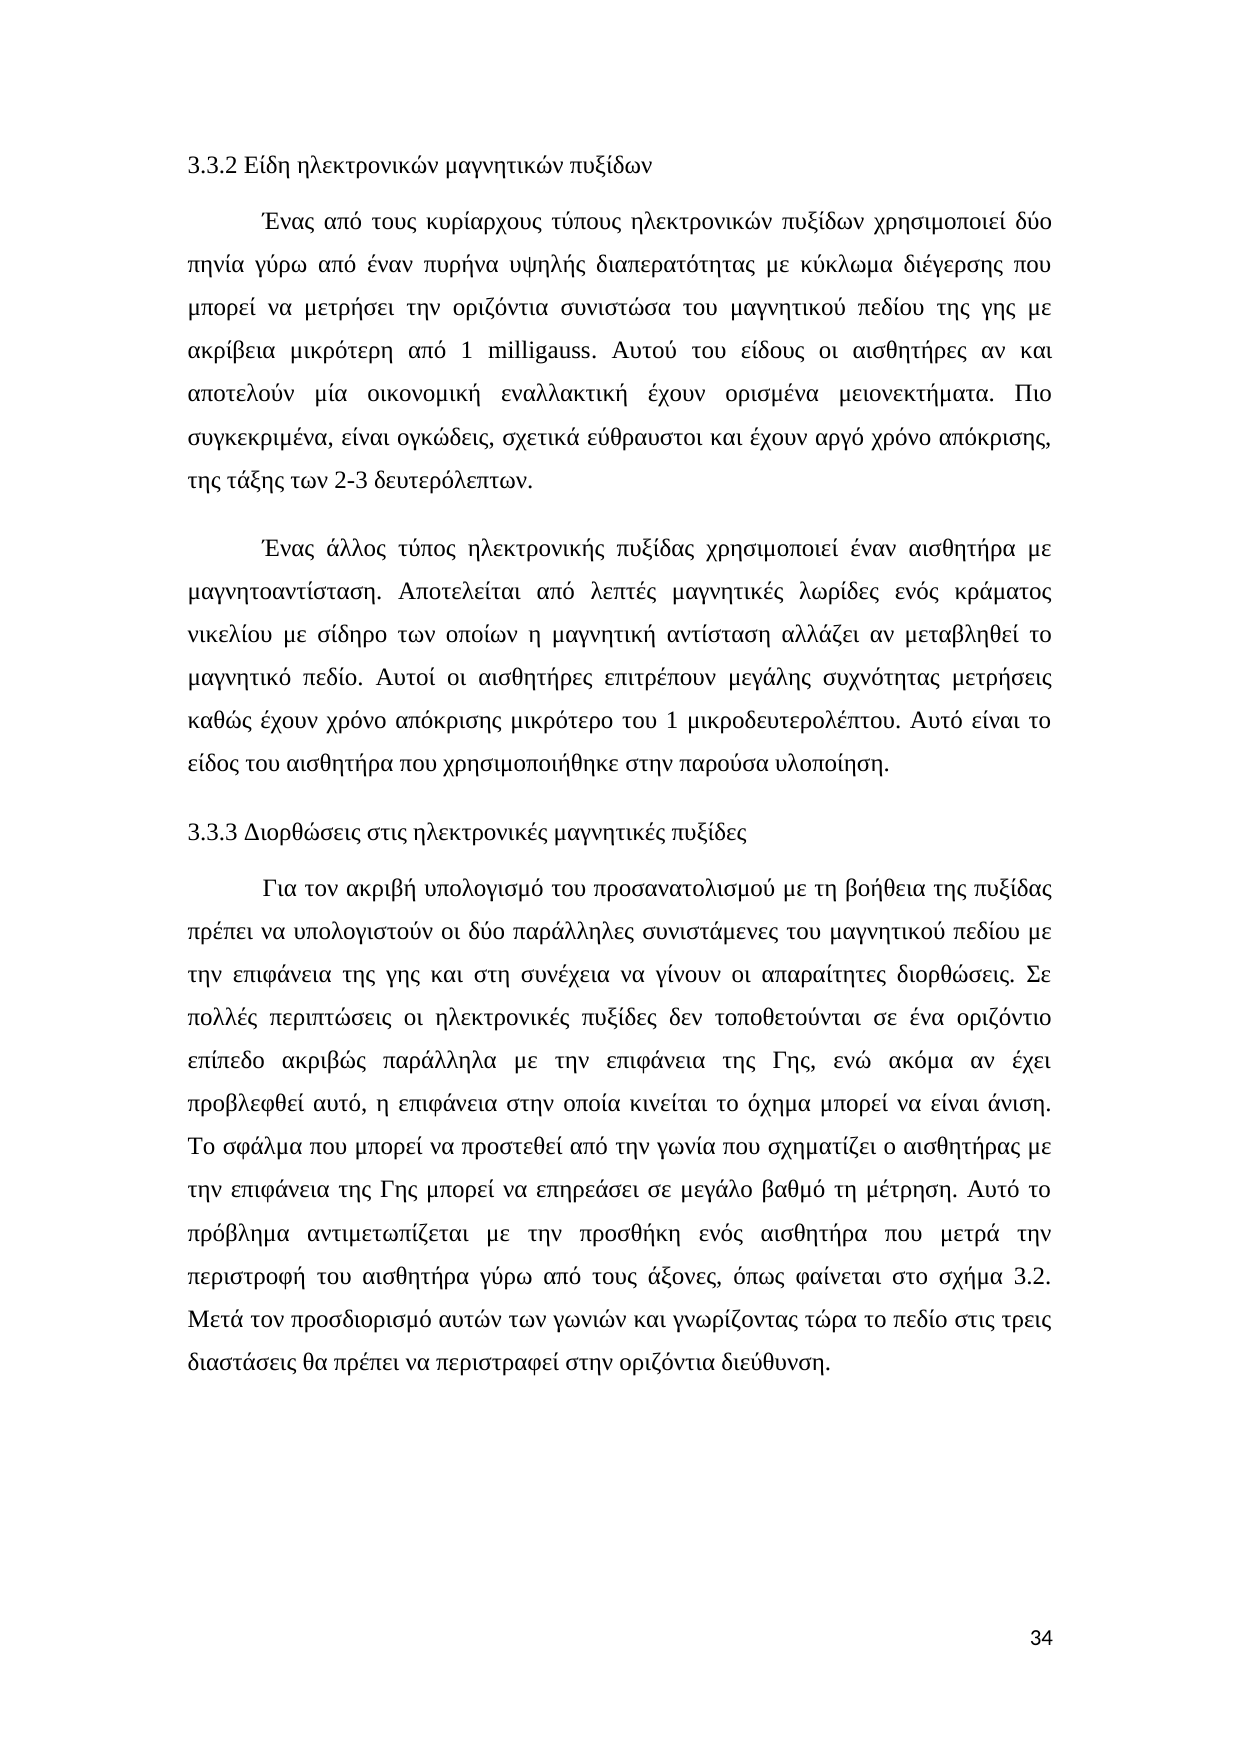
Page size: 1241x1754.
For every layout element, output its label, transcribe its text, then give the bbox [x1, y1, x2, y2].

text Ένας από τους κυρίαρχους τύπους ηλεκτρονικών πυξίδων χρησιμοποιεί δύο πηνία γύρω από έναν πυρήνα υψηλής διαπερατότητας με κύκλωμα διέγερσης που μπορεί να μετρήσει την οριζόντια συνιστώσα του μαγνητικού πεδίου της γης με ακρίβεια μικρότερη από 1 milligauss. Αυτού του είδους οι αισθητήρες αν και αποτελούν μία οικονομική εναλλακτική έχουν ορισμένα μειονεκτήματα. Πιο συγκεκριμένα, είναι ογκώδεις, σχετικά εύθραυστοι και έχουν αργό χρόνο απόκρισης, της τάξης των 2-3 δευτερόλεπτων. [187, 206, 1053, 493]
subtitle 3.3.2 Είδη ηλεκτρονικών μαγνητικών πυξίδων [187, 150, 1053, 179]
subtitle 3.3.3 Διορθώσεις στις ηλεκτρονικές μαγνητικές πυξίδες [187, 817, 1053, 845]
text Ένας άλλος τύπος ηλεκτρονικής πυξίδας χρησιμοποιεί έναν αισθητήρα με μαγνητοαντίσταση. Αποτελείται από λεπτές μαγνητικές λωρίδες ενός κράματος νικελίου με σίδηρο των οποίων η μαγνητική αντίσταση αλλάζει αν μεταβληθεί το μαγνητικό πεδίο. Αυτοί οι αισθητήρες επιτρέπουν μεγάλης συχνότητας μετρήσεις καθώς έχουν χρόνο απόκρισης μικρότερο του 1 μικροδευτερολέπτου. Αυτό είναι το είδος του αισθητήρα που χρησιμοποιήθηκε στην παρούσα υλοποίηση. [187, 533, 1053, 777]
text Για τον ακριβή υπολογισμό του προσανατολισμού με τη βοήθεια της πυξίδας πρέπει να υπολογιστούν οι δύο παράλληλες συνιστάμενες του μαγνητικού πεδίου με την επιφάνεια της γης και στη συνέχεια να γίνουν οι απαραίτητες διορθώσεις. Σε πολλές περιπτώσεις οι ηλεκτρονικές πυξίδες δεν τοποθετούνται σε ένα οριζόντιο επίπεδο ακριβώς παράλληλα με την επιφάνεια της Γης, ενώ ακόμα αν έχει προβλεφθεί αυτό, η επιφάνεια στην οποία κινείται το όχημα μπορεί να είναι άνιση. Το σφάλμα που μπορεί να προστεθεί από την γωνία που σχηματίζει ο αισθητήρας με την επιφάνεια της Γης μπορεί να επηρεάσει σε μεγάλο βαθμό τη μέτρηση. Αυτό το πρόβλημα αντιμετωπίζεται με την προσθήκη ενός αισθητήρα που μετρά την περιστροφή του αισθητήρα γύρω από τους άξονες, όπως φαίνεται στο σχήμα 3.2. Μετά τον προσδιορισμό αυτών των γωνιών και γνωρίζοντας τώρα το πεδίο στις τρεις διαστάσεις θα πρέπει να περιστραφεί στην οριζόντια διεύθυνση. [187, 873, 1053, 1376]
